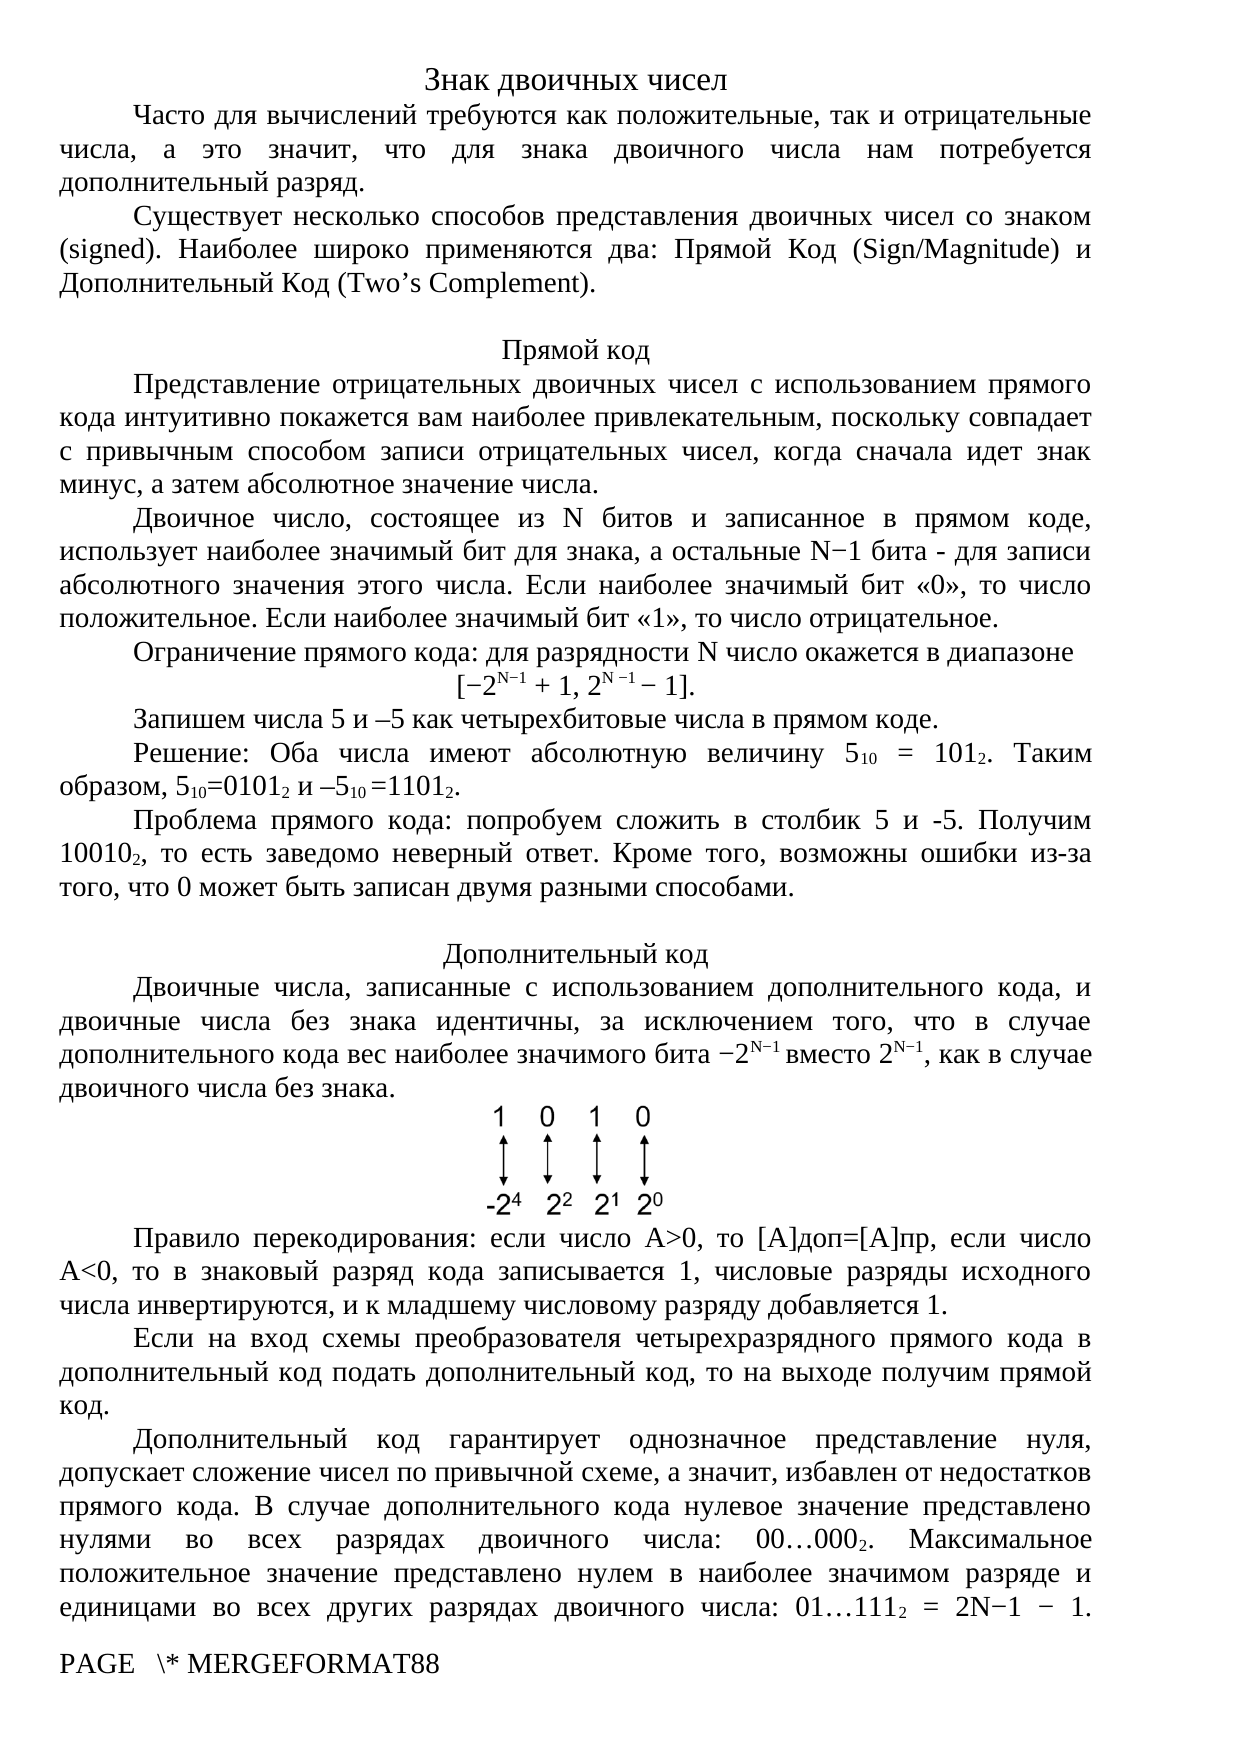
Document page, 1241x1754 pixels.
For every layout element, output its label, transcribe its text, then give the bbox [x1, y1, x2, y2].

text [−2N−1 + 1, 2N −1 − 1]. [59, 668, 1092, 701]
text Дополнительный код [59, 936, 1092, 969]
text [59, 1421, 1092, 1622]
text Ограничение прямого кода: для разрядности N число окажется в диапазоне [59, 634, 1092, 668]
text Существует несколько способов представления двоичных чисел со знаком (signed). Наиболее широко применяются два: Прямой Код (Sign/Magnitude) и Дополнительный Код (Two’s Complement). [59, 198, 1092, 299]
text Часто для вычислений требуются как положительные, так и отрицательные числа, а это значит, что для знака двоичного числа нам потребуется дополнительный разряд. [59, 97, 1092, 198]
text Проблема прямого кода: попробуем сложить в столбик 5 и -5. Получим 100102, то есть заведомо неверный ответ. Кроме того, возможны ошибки из-за того, что 0 может быть записан двумя разными способами. [59, 802, 1092, 902]
text Представление отрицательных двоичных чисел с использованием прямого кода интуитивно покажется вам наиболее привлекательным, поскольку совпадает с привычным способом записи отрицательных чисел, когда сначала идет знак минус, а затем абсолютное значение числа. [59, 366, 1092, 500]
subtitle Знак двоичных чисел [59, 59, 1092, 97]
text Если на вход схемы преобразователя четырехразрядного прямого кода в дополнительный код подать дополнительный код, то на выходе получим прямой код. [59, 1320, 1092, 1421]
text Запишем числа 5 и –5 как четырехбитовые числа в прямом коде. [59, 701, 1092, 735]
text Двоичное число, состоящее из N битов и записанное в прямом коде, использует наиболее значимый бит для знака, а остальные N−1 бита - для записи абсолютного значения этого числа. Если наиболее значимый бит «0», то число положительное. Если наиболее значимый бит «1», то число отрицательное. [59, 500, 1092, 634]
text Решение: Оба числа имеют абсолютную величину 510 = 1012. Таким образом, 510=01012 и –510 =11012. [59, 735, 1092, 802]
text Двоичные числа, записанные с использованием дополнительного кода, и двоичные числа без знака идентичны, за исключением того, что в случае дополнительного кода вес наиболее значимого бита −2N−1 вместо 2N−1, как в случае двоичного числа без знака. [59, 969, 1092, 1104]
picture [481, 1103, 670, 1220]
text Прямой код [59, 332, 1092, 366]
text Правило перекодирования: если число A>0, то [A]доп=[A]пр, если число А<0, то в знаковый разряд кода записывается 1, числовые разряды исходного числа инвертируются, и к младшему числовому разряду добавляется 1. [59, 1220, 1092, 1320]
